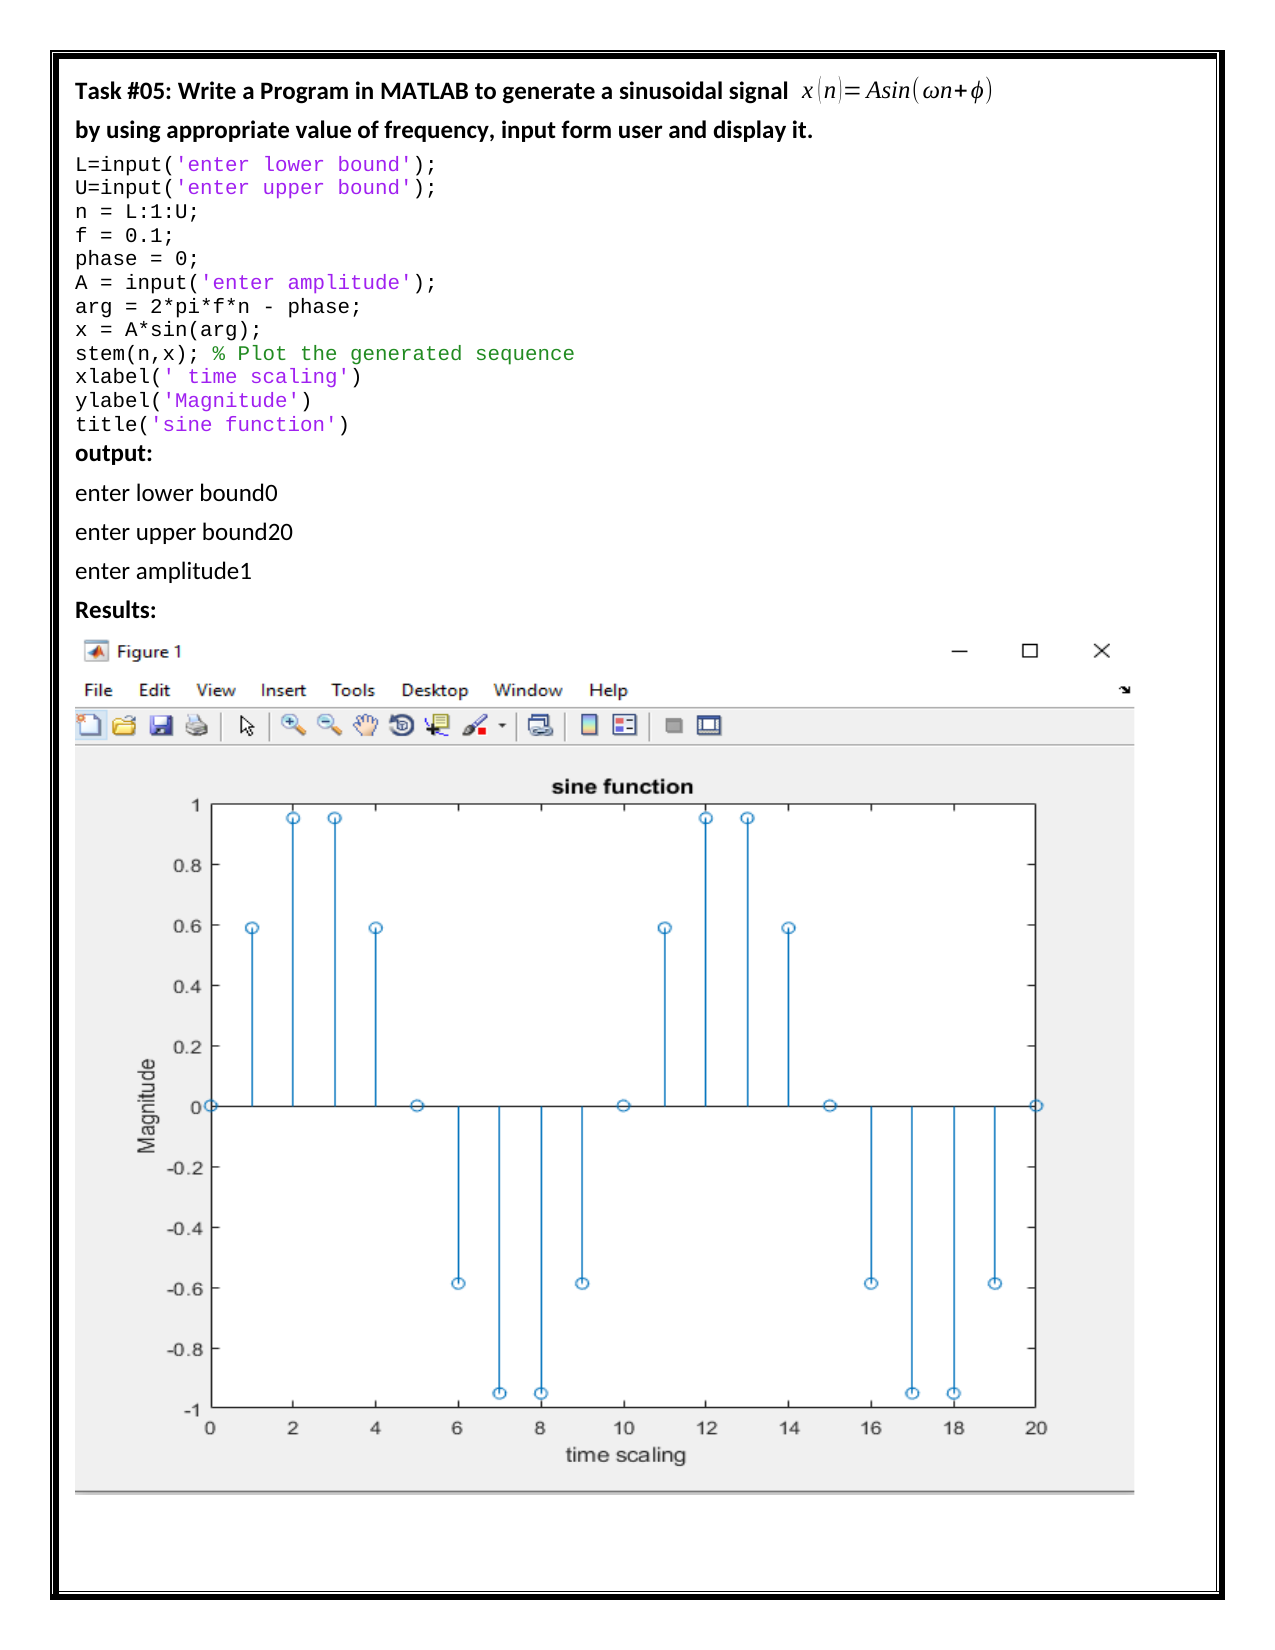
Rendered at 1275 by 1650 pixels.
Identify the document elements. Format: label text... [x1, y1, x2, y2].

text by using appropriate value of frequency, input form user and display it. [75, 114, 1200, 145]
text x = A*sin(arg); [75, 319, 1200, 343]
text title('sine function') [75, 414, 1200, 437]
text arg = 2*pi*f*n - phase; [75, 296, 1200, 319]
text stem(n,x); % Plot the generated sequence [75, 343, 1200, 367]
text n = L:1:U; [75, 201, 1200, 225]
text L=input('enter lower bound'); [75, 154, 1200, 177]
text output: [75, 437, 1200, 468]
text xlabel(' time scaling') [75, 367, 1200, 390]
text Results: [75, 594, 1200, 625]
text phase = 0; [75, 248, 1200, 272]
text U=input('enter upper bound'); [75, 177, 1200, 201]
text ylabel('Magnitude') [75, 390, 1200, 414]
text enter amplitude1 [75, 555, 1200, 586]
text A = input('enter amplitude'); [75, 272, 1200, 296]
text Task #05: Write a Program in MATLAB to generate a sinusoidal signal [75, 75, 1200, 106]
text enter upper bound20 [75, 516, 1200, 546]
text f = 0.1; [75, 225, 1200, 248]
picture [75, 633, 1135, 1495]
text enter lower bound0 [75, 477, 1200, 507]
